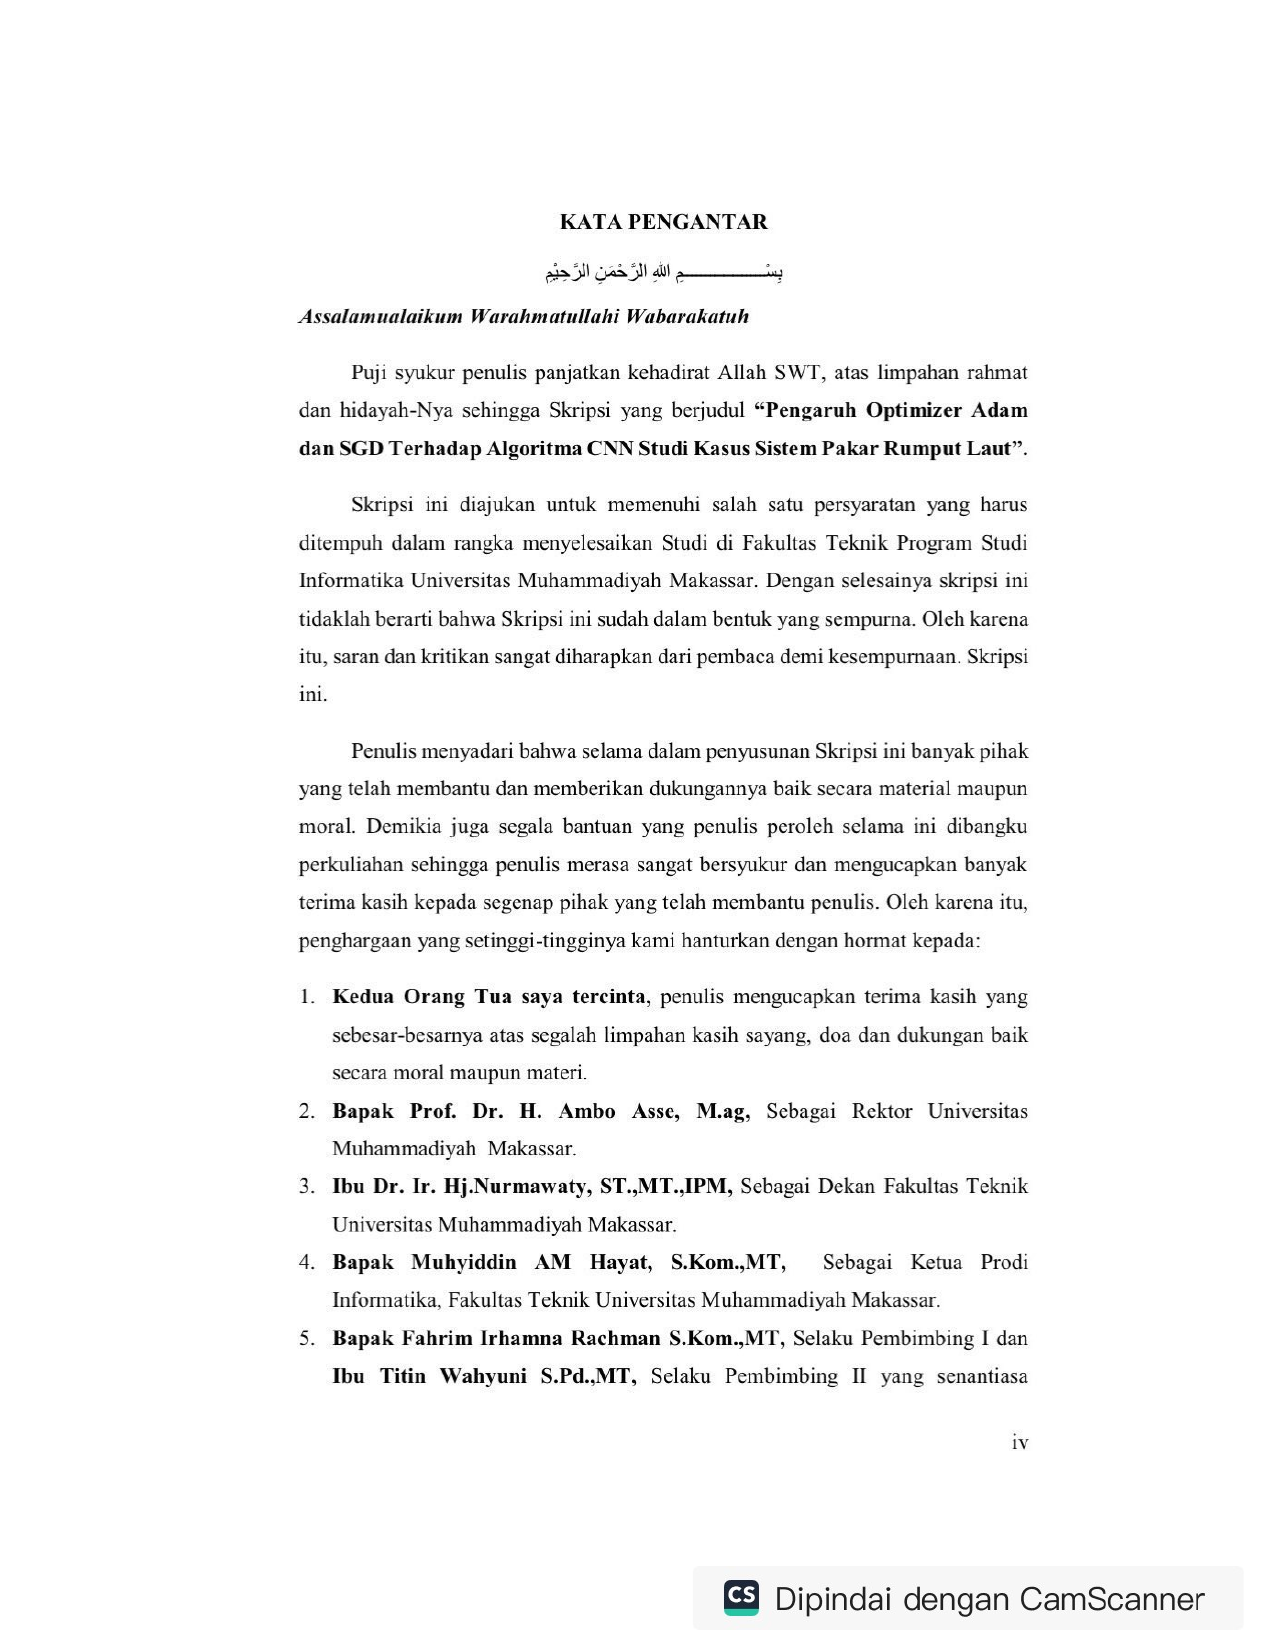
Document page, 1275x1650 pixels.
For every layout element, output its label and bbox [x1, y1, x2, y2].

picture [297, 212, 1037, 1451]
picture [692, 1566, 1244, 1630]
